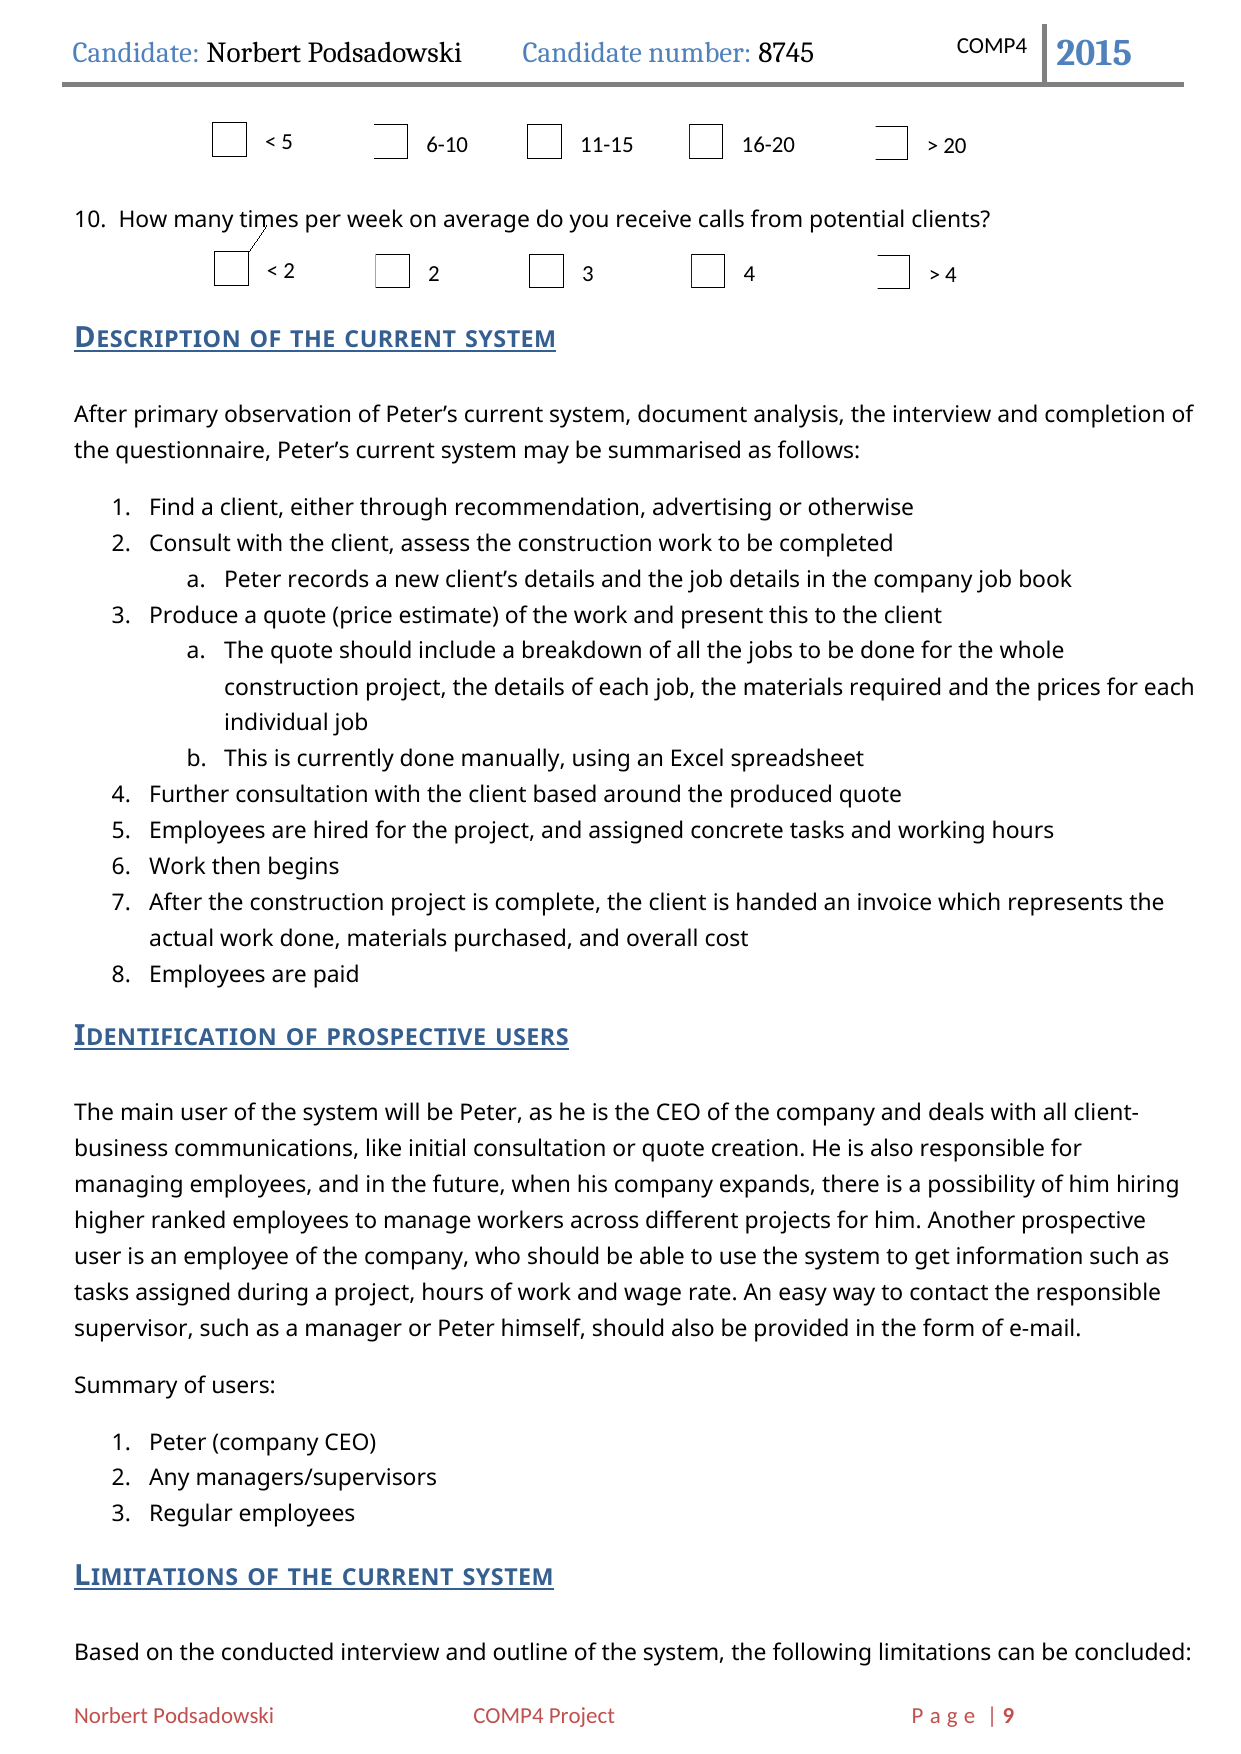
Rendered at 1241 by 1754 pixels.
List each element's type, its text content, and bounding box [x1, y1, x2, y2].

subtitle Identification of prospective users [74, 1015, 1196, 1054]
list Consult with the client, assess the construction work to be completed [111, 527, 1196, 558]
list Peter (company CEO) [111, 1425, 1196, 1457]
list Employees are paid [111, 958, 1196, 989]
text The main user of the system will be Peter, as he is the CEO of the company and deals with all client-business communications, like initial consultation or quote creation. He is also responsible for managing employees, and in the future, when his company expands, there is a possibility of him hiring higher ranked employees to manage workers across different projects for him. Another prospective user is an employee of the company, who should be able to use the system to get information such as tasks assigned during a project, hours of work and wage rate. An easy way to contact the responsible supervisor, such as a manager or Peter himself, should also be provided in the form of e-mail. [74, 1060, 1196, 1343]
list Produce a quote (price estimate) of the work and present this to the client [111, 598, 1196, 630]
list Further consultation with the client based around the produced quote [111, 778, 1196, 809]
list Find a client, either through recommendation, advertising or otherwise [111, 491, 1196, 522]
list How many times per week on average do you receive calls from potential clients? [74, 203, 1196, 234]
text After primary observation of Peter’s current system, document analysis, the interview and completion of the questionnaire, Peter’s current system may be summarised as follows: [74, 362, 1196, 465]
list Regular employees [111, 1497, 1196, 1528]
text Based on the conducted interview and outline of the system, the following limitations can be concluded: [74, 1600, 1196, 1667]
list Peter records a new client’s details and the job details in the company job book [186, 563, 1196, 594]
list This is currently done manually, using an Excel spreadsheet [186, 742, 1196, 773]
list Any managers/supervisors [111, 1461, 1196, 1493]
subtitle Description of the current system [74, 316, 1196, 356]
list Work then begins [111, 850, 1196, 881]
list After the construction project is complete, the client is handed an invoice which represents the actual work done, materials purchased, and overall cost [111, 886, 1196, 953]
subtitle Limitations of the current system [74, 1554, 1196, 1594]
list The quote should include a breakdown of all the jobs to be done for the whole construction project, the details of each job, the materials required and the prices for each individual job [186, 634, 1196, 738]
list Employees are hired for the project, and assigned concrete tasks and working hours [111, 814, 1196, 845]
text Summary of users: [74, 1369, 1196, 1400]
